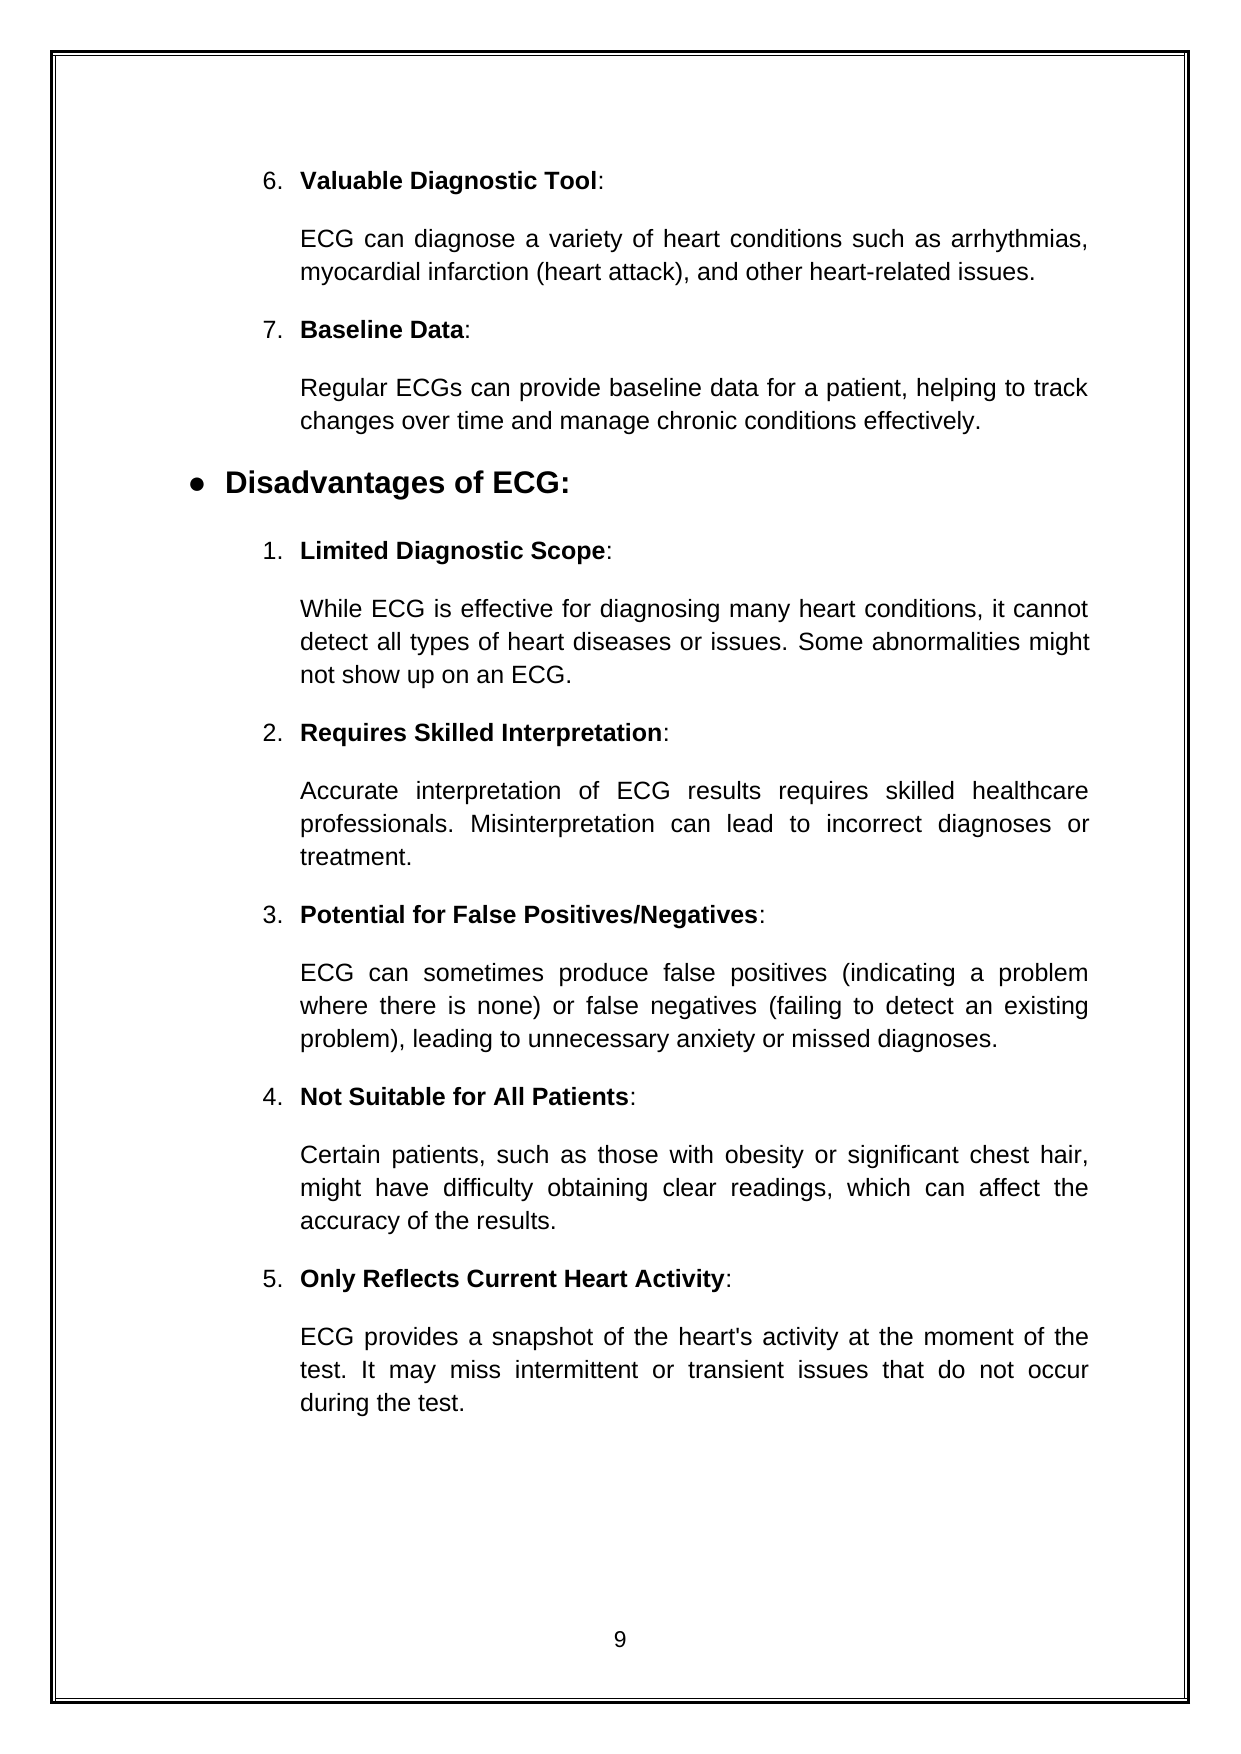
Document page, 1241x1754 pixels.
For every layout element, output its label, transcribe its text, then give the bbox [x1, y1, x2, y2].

text Accurate interpretation of ECG results requires skilled healthcare professionals. Misinterpretation can lead to incorrect diagnoses or treatment. [300, 776, 1090, 871]
list Requires Skilled Interpretation: [262, 718, 1090, 746]
text While ECG is effective for diagnosing many heart conditions, it cannot detect all types of heart diseases or issues. Some abnormalities might not show up on an ECG. [300, 594, 1090, 688]
text Certain patients, such as those with obesity or significant chest hair, might have difficulty obtaining clear readings, which can affect the accuracy of the results. [300, 1140, 1090, 1235]
text Regular ECGs can provide baseline data for a patient, helping to track changes over time and manage chronic conditions effectively. [300, 373, 1090, 434]
list Not Suitable for All Patients: [262, 1082, 1090, 1111]
list Valuable Diagnostic Tool: [262, 166, 1090, 194]
list Limited Diagnostic Scope: [262, 536, 1090, 564]
list Baseline Data: [262, 315, 1090, 343]
text ECG can sometimes produce false positives (indicating a problem where there is none) or false negatives (failing to detect an existing problem), leading to unnecessary anxiety or missed diagnoses. [300, 958, 1090, 1053]
text ECG can diagnose a variety of heart conditions such as arrhythmias, myocardial infarction (heart attack), and other heart-related issues. [300, 224, 1090, 285]
text ECG provides a snapshot of the heart's activity at the moment of the test. It may miss intermittent or transient issues that do not occur during the test. [300, 1322, 1090, 1417]
list Potential for False Positives/Negatives: [262, 900, 1090, 928]
list Only Reflects Current Heart Activity: [262, 1264, 1090, 1293]
subtitle Disadvantages of ECG: [187, 464, 1090, 500]
